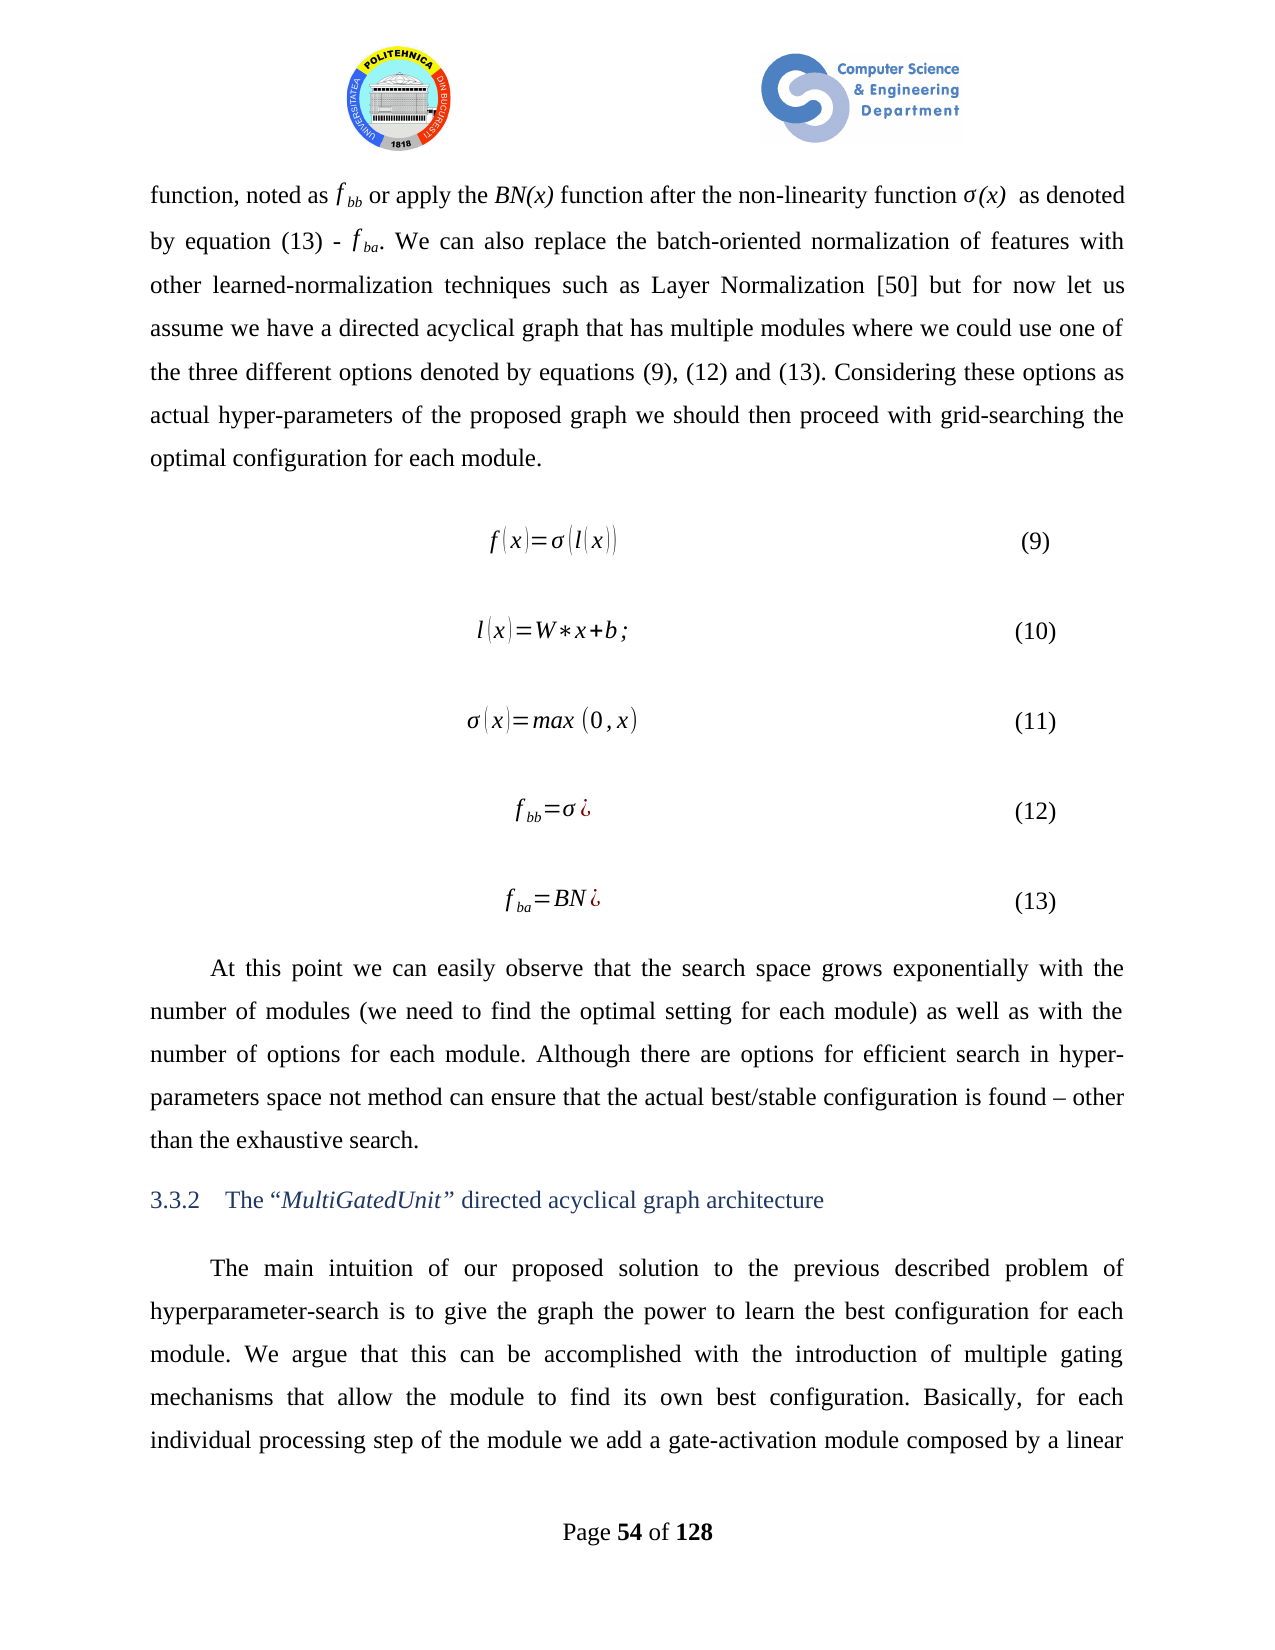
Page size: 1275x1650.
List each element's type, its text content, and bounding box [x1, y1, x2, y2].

table_cell [150, 593, 956, 683]
table_cell [150, 773, 956, 863]
table_cell (11) [956, 683, 1115, 773]
picture [346, 46, 451, 151]
picture [760, 53, 963, 144]
subtitle The “MultiGatedUnit” directed acyclical graph architecture [150, 1185, 1125, 1214]
table_header [150, 503, 956, 593]
text At this point we can easily observe that the search space grows exponentially with the number of modules (we need to find the optimal setting for each module) as well as with the number of options for each module. Although there are options for efficient search in hyper-parameters space not method can ensure that the actual best/stable configuration is found – other than the exhaustive search. [150, 953, 1125, 1154]
table_cell (12) [956, 773, 1115, 863]
table_cell [150, 863, 956, 953]
table_cell (10) [956, 593, 1115, 683]
table_cell (13) [956, 863, 1115, 953]
table_header (9) [956, 503, 1115, 593]
table_cell [150, 683, 956, 773]
